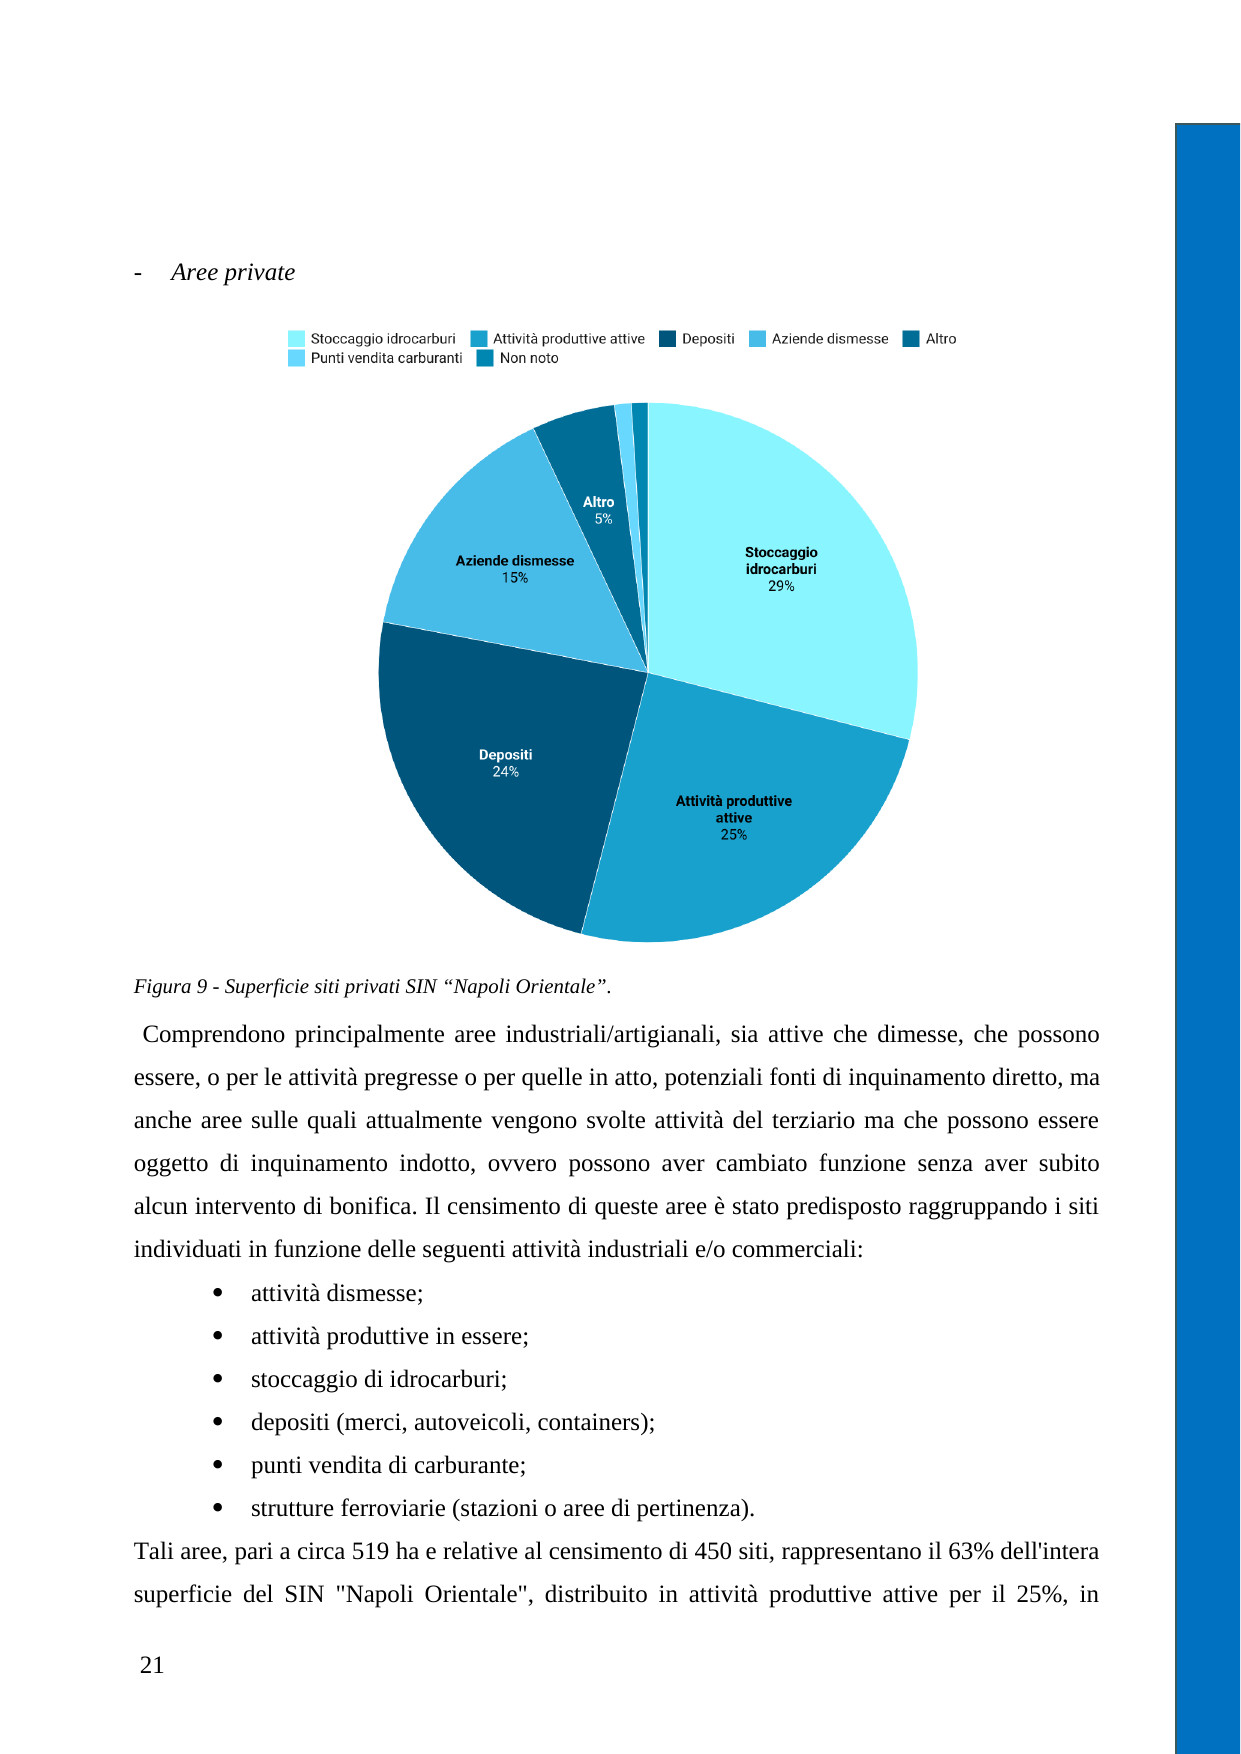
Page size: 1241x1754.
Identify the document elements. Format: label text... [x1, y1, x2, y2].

list strutture ferroviarie (stazioni o aree di pertinenza). [213, 1493, 1101, 1522]
list depositi (merci, autoveicoli, containers); [213, 1407, 1101, 1436]
list attività dismesse; [213, 1278, 1101, 1306]
text Comprendono principalmente aree industriali/artigianali, sia attive che dimesse, che possono essere, o per le attività pregresse o per quelle in atto, potenziali fonti di inquinamento diretto, ma anche aree sulle quali attualmente vengono svolte attività del terziario ma che possono essere oggetto di inquinamento indotto, ovvero possono aver cambiato funzione senza aver subito alcun intervento di bonifica. Il censimento di queste aree è stato predisposto raggruppando i siti individuati in funzione delle seguenti attività industriali e/o commerciali: [133, 1019, 1101, 1263]
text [133, 1536, 1101, 1608]
picture [276, 318, 964, 949]
list attività produttive in essere; [213, 1321, 1101, 1349]
list Aree private [133, 257, 1101, 285]
list punti vendita di carburante; [213, 1450, 1101, 1479]
list stoccaggio di idrocarburi; [213, 1364, 1101, 1393]
